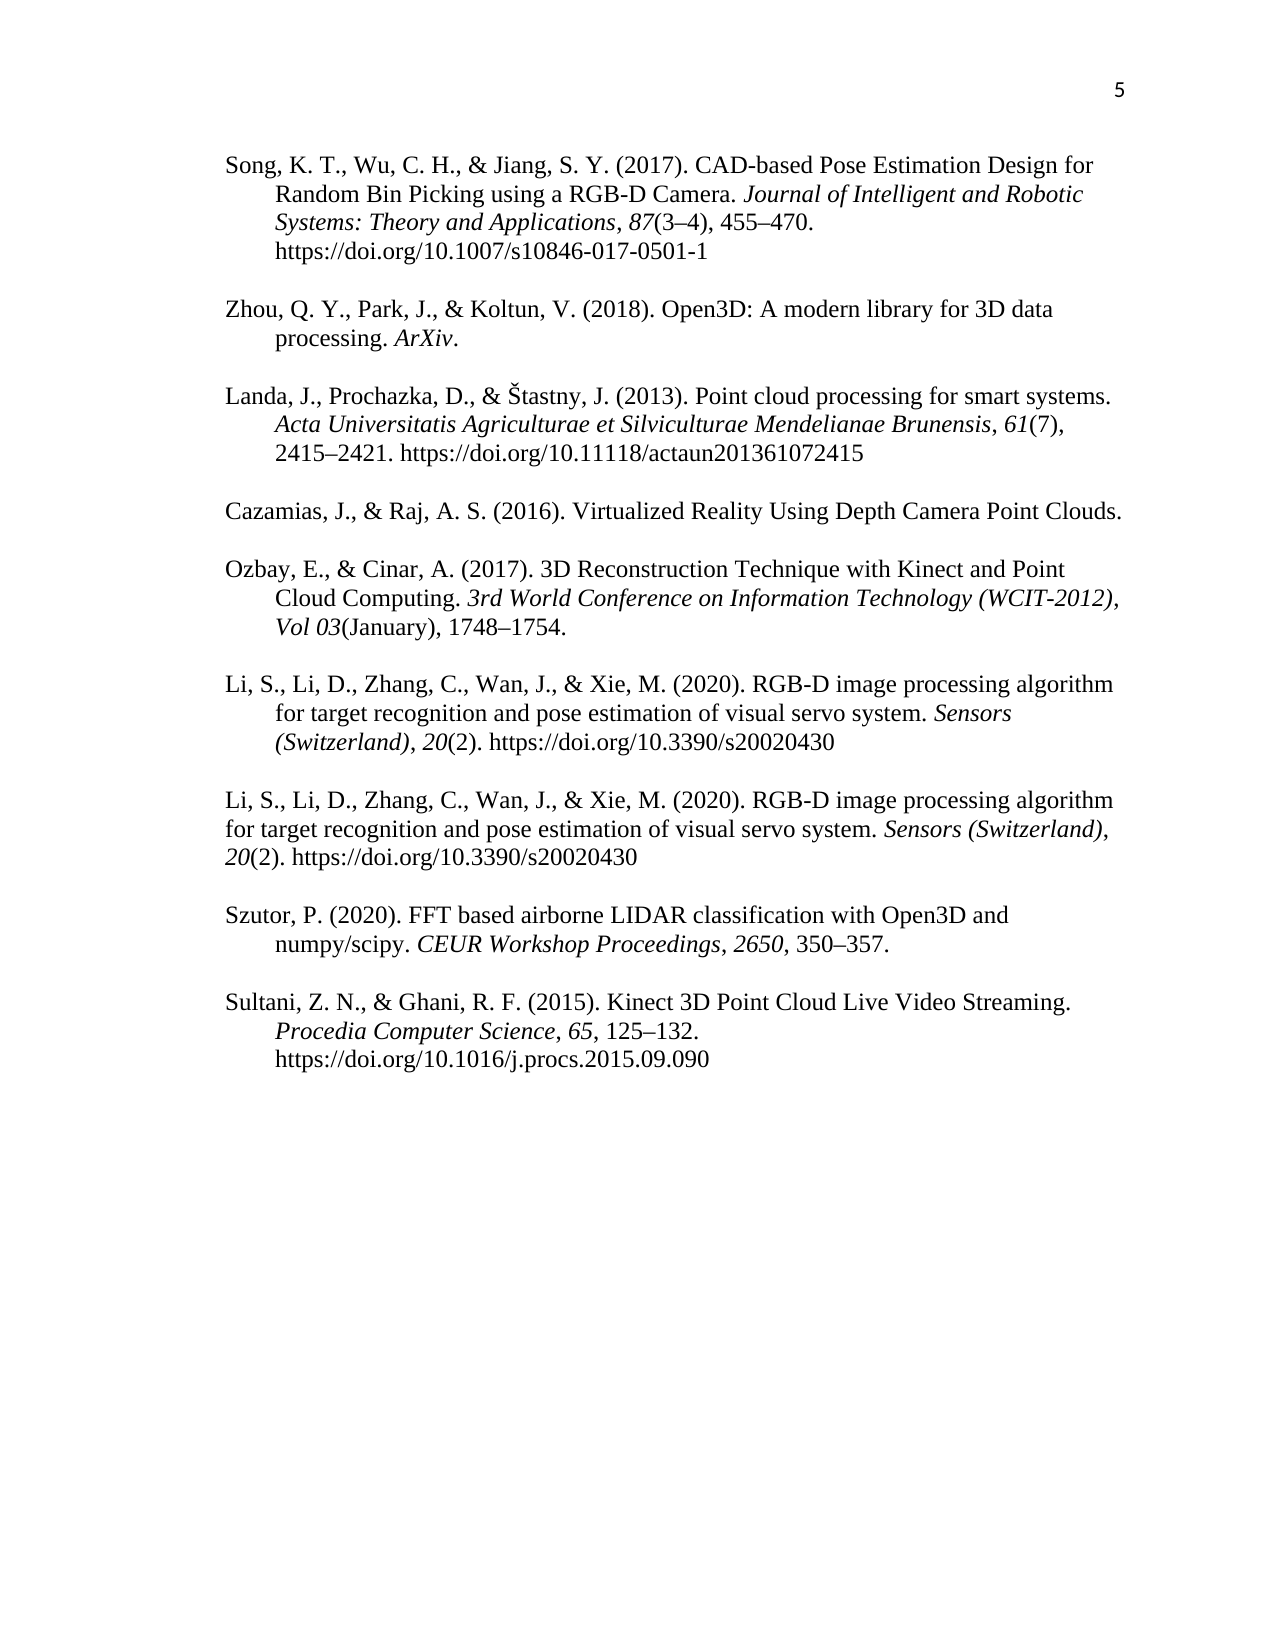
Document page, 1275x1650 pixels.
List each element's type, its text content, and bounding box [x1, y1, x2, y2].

text Zhou, Q. Y., Park, J., & Koltun, V. (2018). Open3D: A modern library for 3D data processing. ArXiv. [225, 294, 1125, 352]
text Li, S., Li, D., Zhang, C., Wan, J., & Xie, M. (2020). RGB-D image processing algorithm for target recognition and pose estimation of visual servo system. Sensors (Switzerland), 20(2). https://doi.org/10.3390/s20020430 [225, 669, 1125, 756]
text Szutor, P. (2020). FFT based airborne LIDAR classification with Open3D and numpy/scipy. CEUR Workshop Proceedings, 2650, 350–357. [225, 900, 1125, 958]
text Landa, J., Prochazka, D., & Štastny, J. (2013). Point cloud processing for smart systems. Acta Universitatis Agriculturae et Silviculturae Mendelianae Brunensis, 61(7), 2415–2421. https://doi.org/10.11118/actaun201361072415 [225, 381, 1125, 467]
text Ozbay, E., & Cinar, A. (2017). 3D Reconstruction Technique with Kinect and Point Cloud Computing. 3rd World Conference on Information Technology (WCIT-2012), Vol 03(January), 1748–1754. [225, 554, 1125, 640]
text Cazamias, J., & Raj, A. S. (2016). Virtualized Reality Using Depth Camera Point Clouds. [225, 496, 1125, 525]
text Sultani, Z. N., & Ghani, R. F. (2015). Kinect 3D Point Cloud Live Video Streaming. Procedia Computer Science, 65, 125–132. https://doi.org/10.1016/j.procs.2015.09.090 [225, 987, 1125, 1073]
text Li, S., Li, D., Zhang, C., Wan, J., & Xie, M. (2020). RGB-D image processing algorithm for target recognition and pose estimation of visual servo system. Sensors (Switzerland), 20(2). https://doi.org/10.3390/s20020430 [225, 785, 1125, 871]
text Song, K. T., Wu, C. H., & Jiang, S. Y. (2017). CAD-based Pose Estimation Design for Random Bin Picking using a RGB-D Camera. Journal of Intelligent and Robotic Systems: Theory and Applications, 87(3–4), 455–470. https://doi.org/10.1007/s10846-017-0501-1 [225, 150, 1125, 265]
